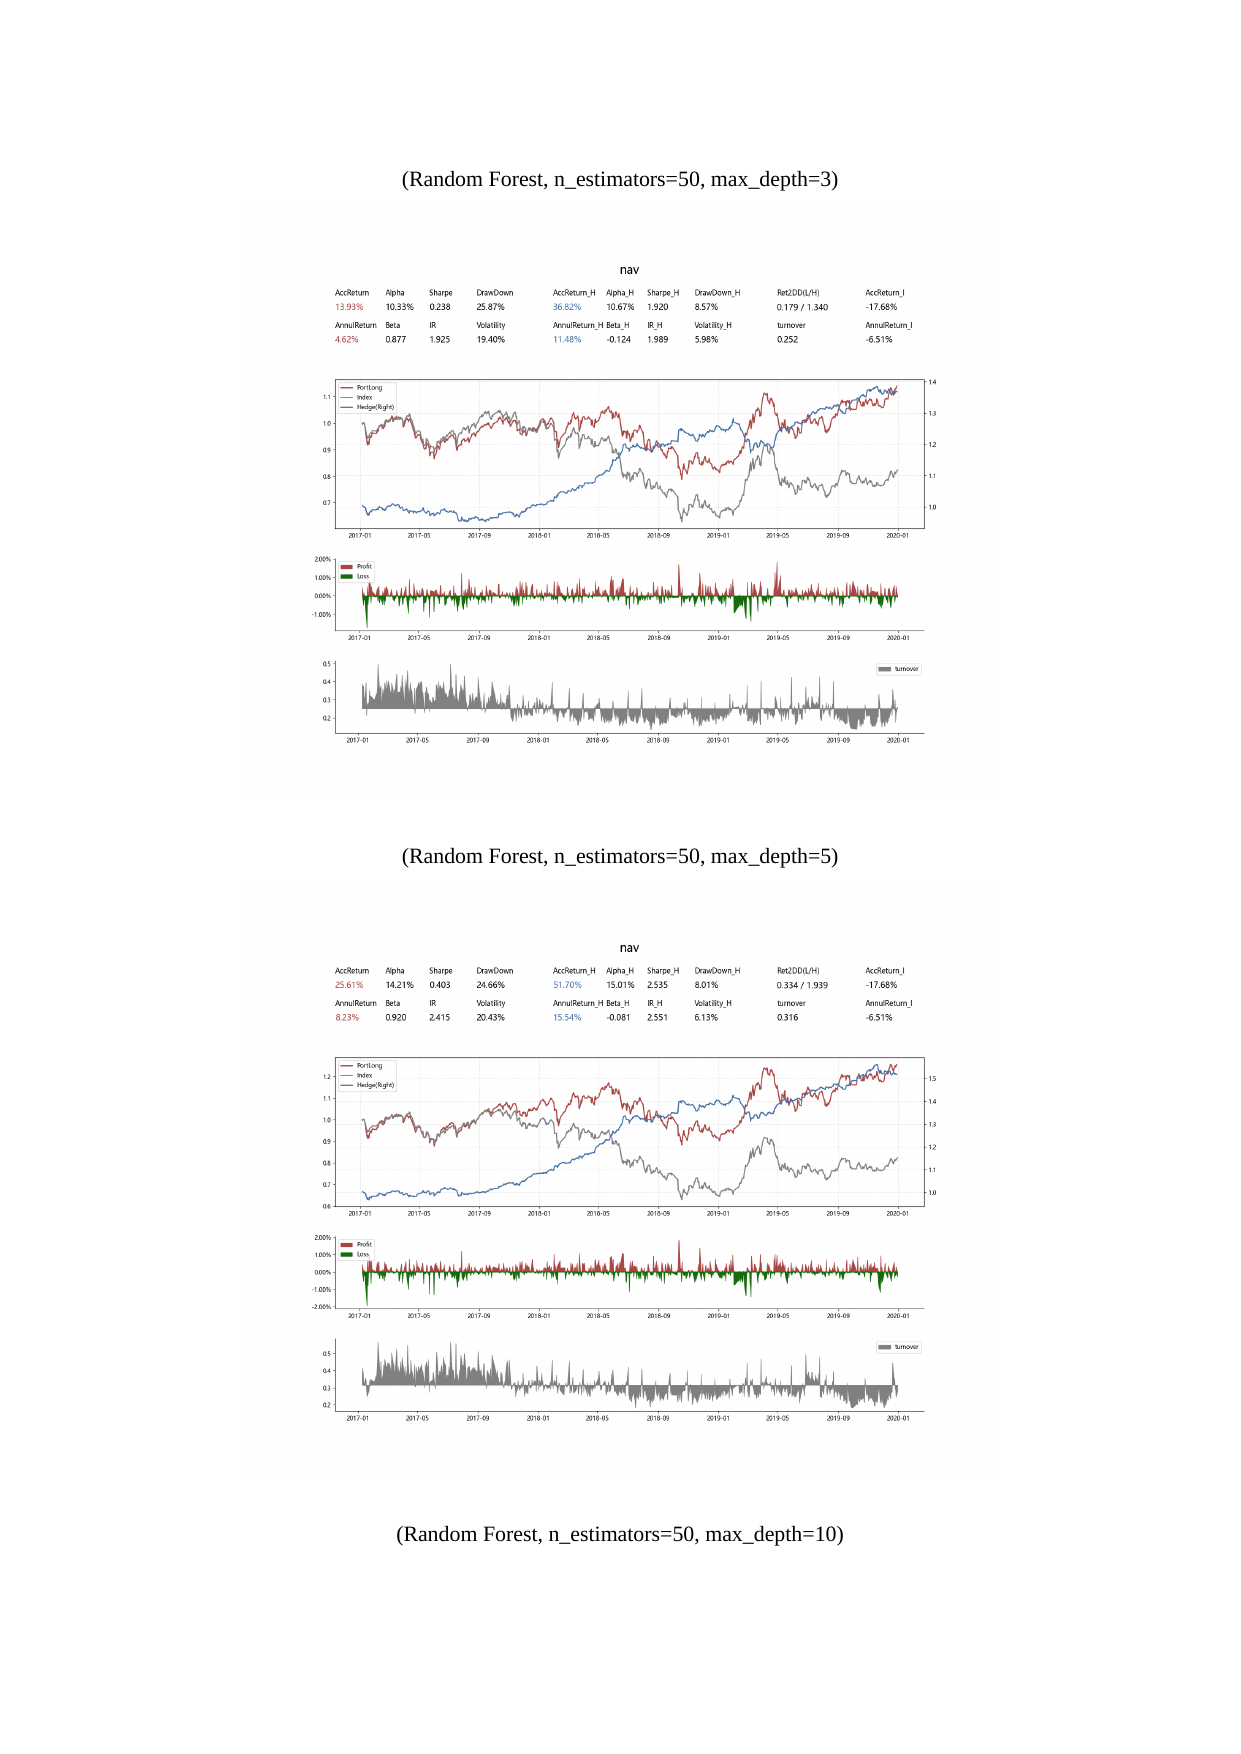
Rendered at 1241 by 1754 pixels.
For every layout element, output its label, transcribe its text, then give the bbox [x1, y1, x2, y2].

text (Random Forest, n_estimators=50, max_depth=3) [187, 162, 1053, 194]
text (Random Forest, n_estimators=50, max_depth=5) [187, 839, 1053, 872]
picture [240, 207, 1000, 798]
picture [240, 884, 1000, 1476]
text (Random Forest, n_estimators=50, max_depth=10) [187, 1517, 1053, 1549]
